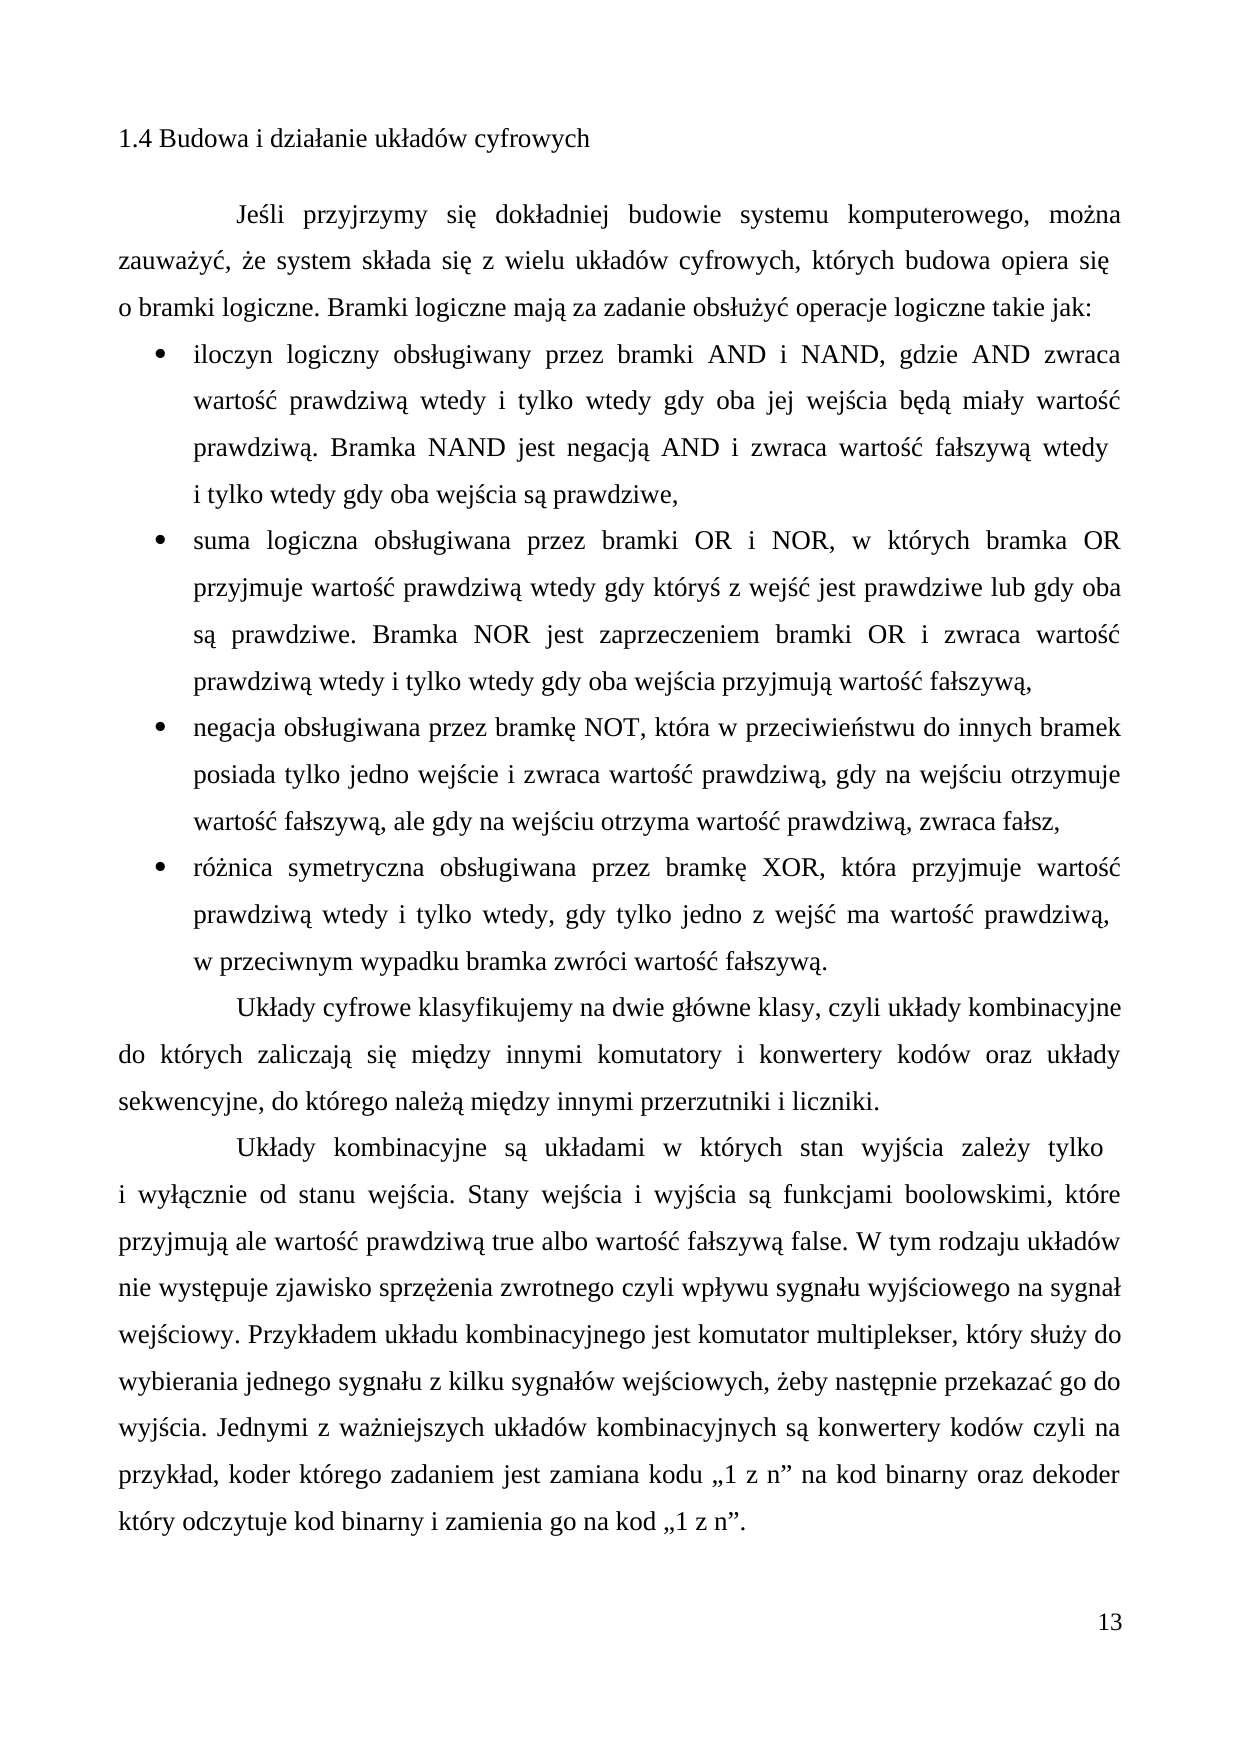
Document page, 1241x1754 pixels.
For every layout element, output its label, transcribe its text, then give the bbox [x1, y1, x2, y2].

list negacja obsługiwana przez bramkę NOT, która w przeciwieństwu do innych bramek posiada tylko jedno wejście i zwraca wartość prawdziwą, gdy na wejściu otrzymuje wartość fałszywą, ale gdy na wejściu otrzyma wartość prawdziwą, zwraca fałsz, [156, 711, 1122, 836]
text Jeśli przyjrzymy się dokładniej budowie systemu komputerowego, można zauważyć, że system składa się z wielu układów cyfrowych, których budowa opiera się o bramki logiczne. Bramki logiczne mają za zadanie obsłużyć operacje logiczne takie jak: [118, 198, 1122, 322]
text Układy kombinacyjne są układami w których stan wyjścia zależy tylko i wyłącznie od stanu wejścia. Stany wejścia i wyjścia są funkcjami boolowskimi, które przyjmują ale wartość prawdziwą true albo wartość fałszywą false. W tym rodzaju układów nie występuje zjawisko sprzężenia zwrotnego czyli wpływu sygnału wyjściowego na sygnał wejściowy. Przykładem układu kombinacyjnego jest komutator multiplekser, który służy do wybierania jednego sygnału z kilku sygnałów wejściowych, żeby następnie przekazać go do wyjścia. Jednymi z ważniejszych układów kombinacyjnych są konwertery kodów czyli na przykład, koder którego zadaniem jest zamiana kodu „1 z n” na kod binarny oraz dekoder który odczytuje kod binarny i zamienia go na kod „1 z n”. [118, 1131, 1122, 1536]
subtitle 1.4 Budowa i działanie układów cyfrowych [118, 122, 1122, 153]
list różnica symetryczna obsługiwana przez bramkę XOR, która przyjmuje wartość prawdziwą wtedy i tylko wtedy, gdy tylko jedno z wejść ma wartość prawdziwą, w przeciwnym wypadku bramka zwróci wartość fałszywą. [156, 851, 1122, 976]
list iloczyn logiczny obsługiwany przez bramki AND i NAND, gdzie AND zwraca wartość prawdziwą wtedy i tylko wtedy gdy oba jej wejścia będą miały wartość prawdziwą. Bramka NAND jest negacją AND i zwraca wartość fałszywą wtedy i tylko wtedy gdy oba wejścia są prawdziwe, [156, 338, 1122, 509]
text Układy cyfrowe klasyfikujemy na dwie główne klasy, czyli układy kombinacyjne do których zaliczają się między innymi komutatory i konwertery kodów oraz układy sekwencyjne, do którego należą między innymi przerzutniki i liczniki. [118, 991, 1122, 1116]
list suma logiczna obsługiwana przez bramki OR i NOR, w których bramka OR przyjmuje wartość prawdziwą wtedy gdy któryś z wejść jest prawdziwe lub gdy oba są prawdziwe. Bramka NOR jest zaprzeczeniem bramki OR i zwraca wartość prawdziwą wtedy i tylko wtedy gdy oba wejścia przyjmują wartość fałszywą, [156, 524, 1122, 696]
